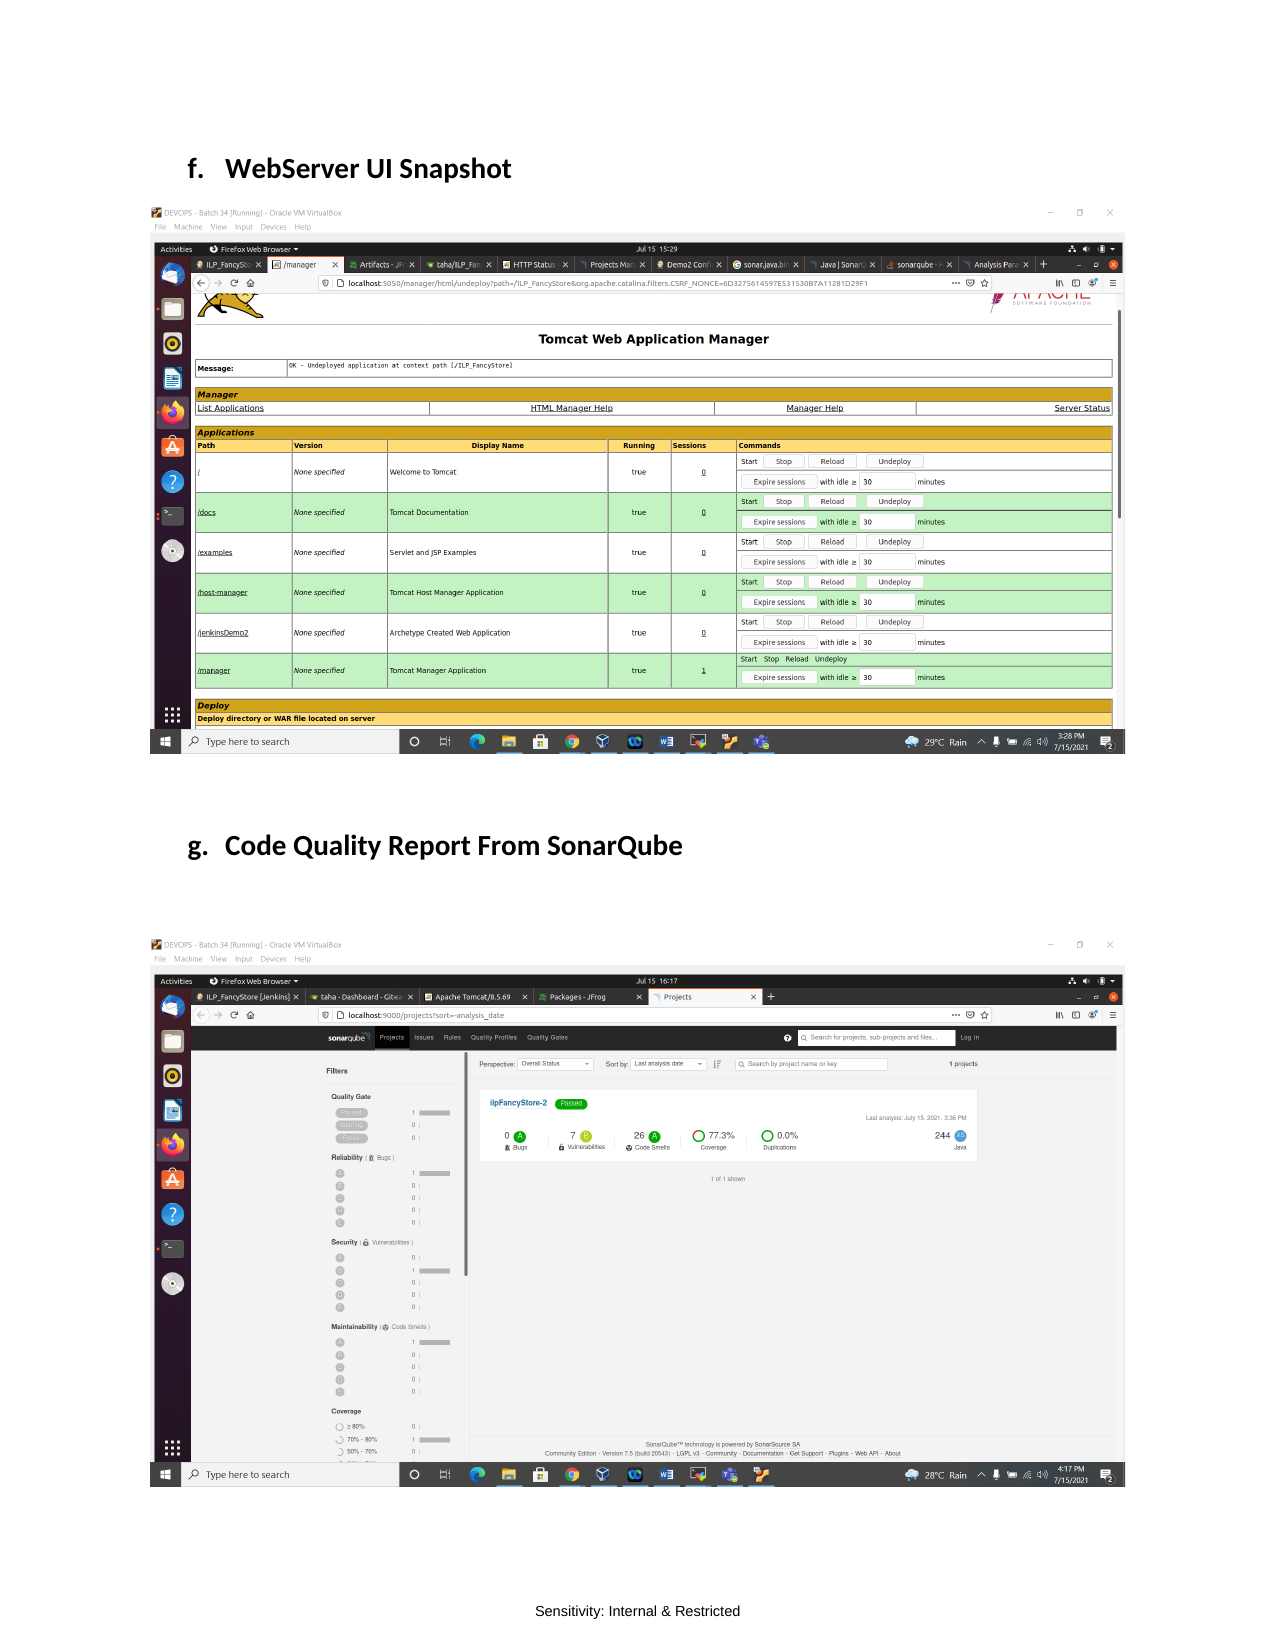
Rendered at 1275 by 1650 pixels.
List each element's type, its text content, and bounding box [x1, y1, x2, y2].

list Code Quality Report From SonarQube [187, 827, 1125, 863]
list WebServer UI Snapshot [187, 150, 1125, 186]
picture [150, 205, 1125, 754]
picture [150, 937, 1125, 1487]
